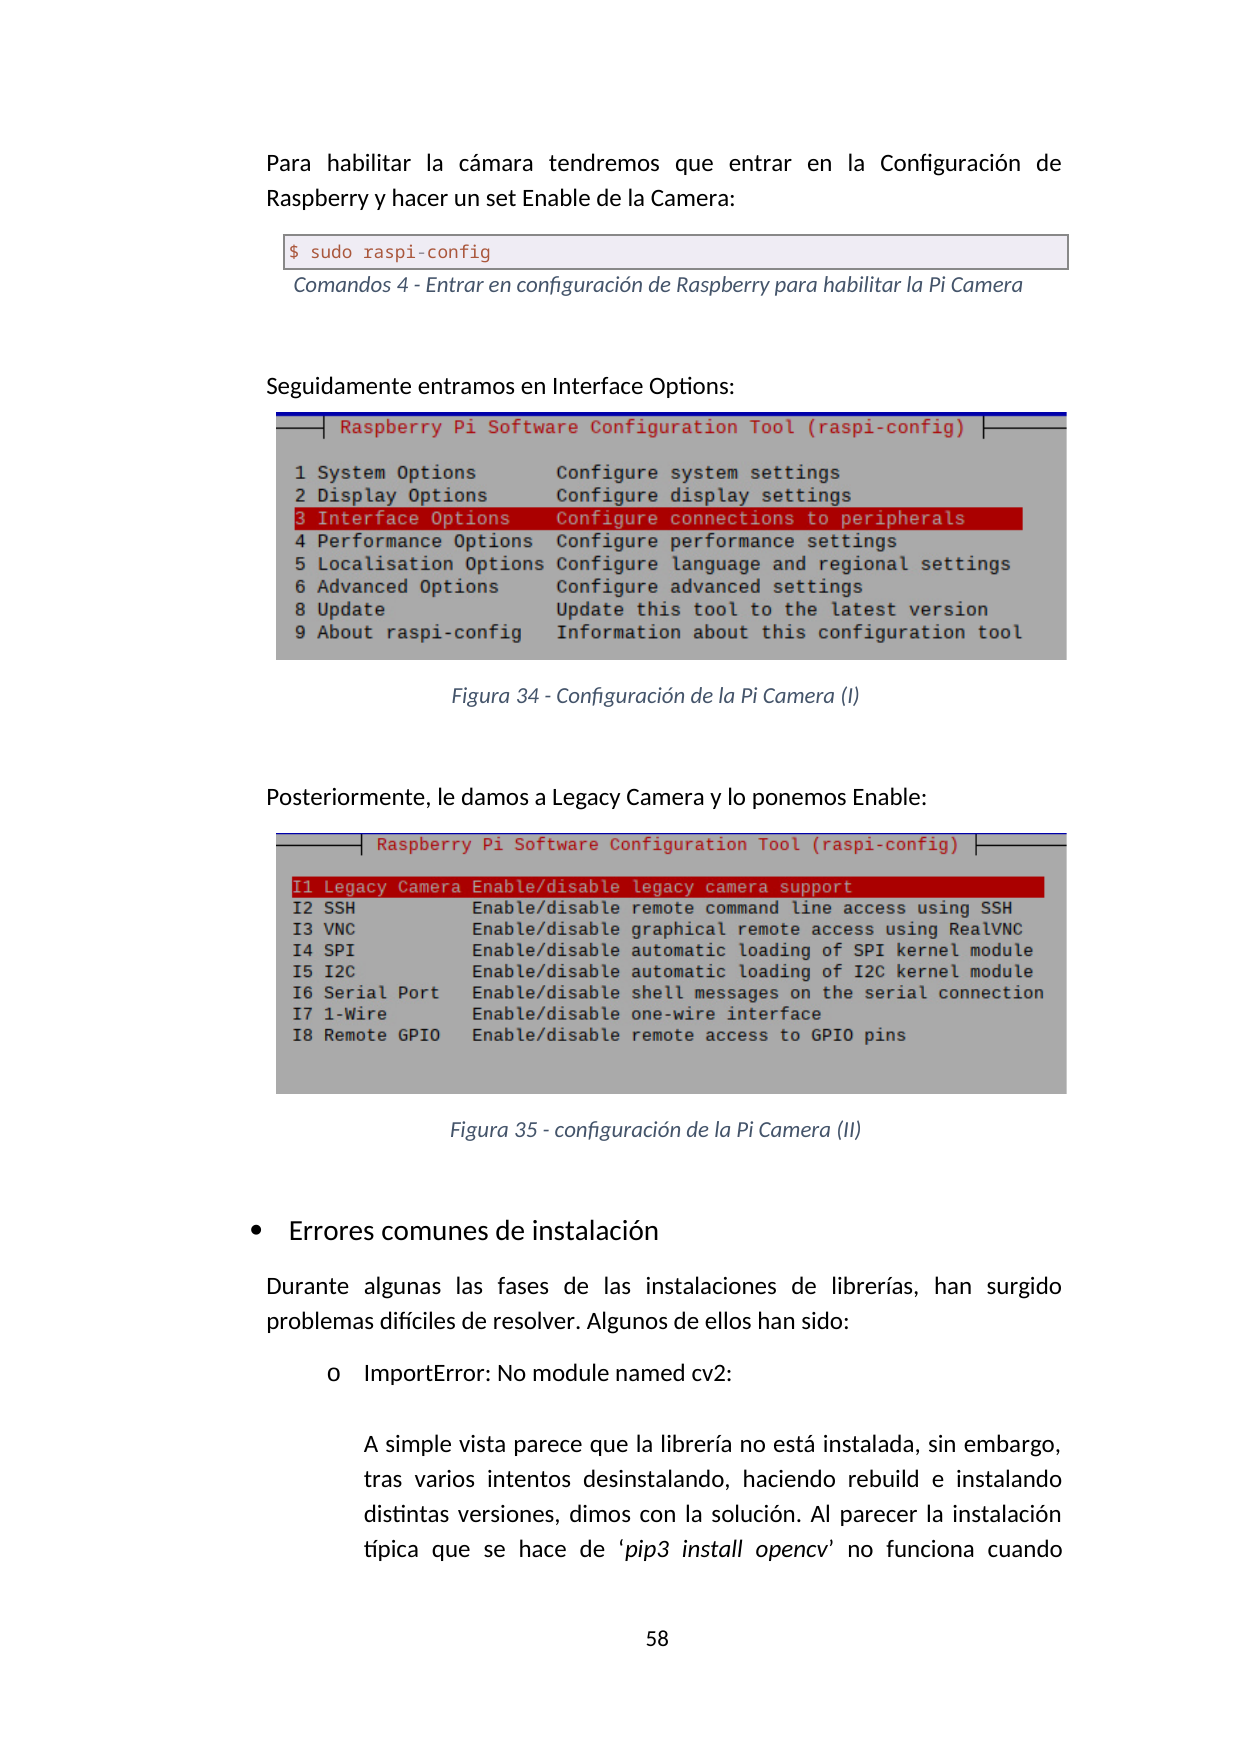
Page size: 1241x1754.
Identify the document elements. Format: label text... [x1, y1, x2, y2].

list Errores comunes de instalación [251, 1212, 1063, 1248]
text Posteriormente, le damos a Legacy Camera y lo ponemos Enable: [266, 781, 1063, 812]
text Seguidamente entramos en Interface Options: [266, 370, 1063, 401]
text Durante algunas las fases de las instalaciones de librerías, han surgido problemas difíciles de resolver. Algunos de ellos han sido: [266, 1270, 1063, 1336]
list ImportError: No module named cv2: [326, 1357, 1063, 1388]
text $ sudo raspi-config [285, 236, 1067, 268]
picture [276, 833, 1067, 1094]
picture [276, 412, 1067, 660]
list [363, 1428, 1063, 1564]
text Para habilitar la cámara tendremos que entrar en la Configuración de Raspberry y hacer un set Enable de la Camera: [266, 148, 1063, 213]
